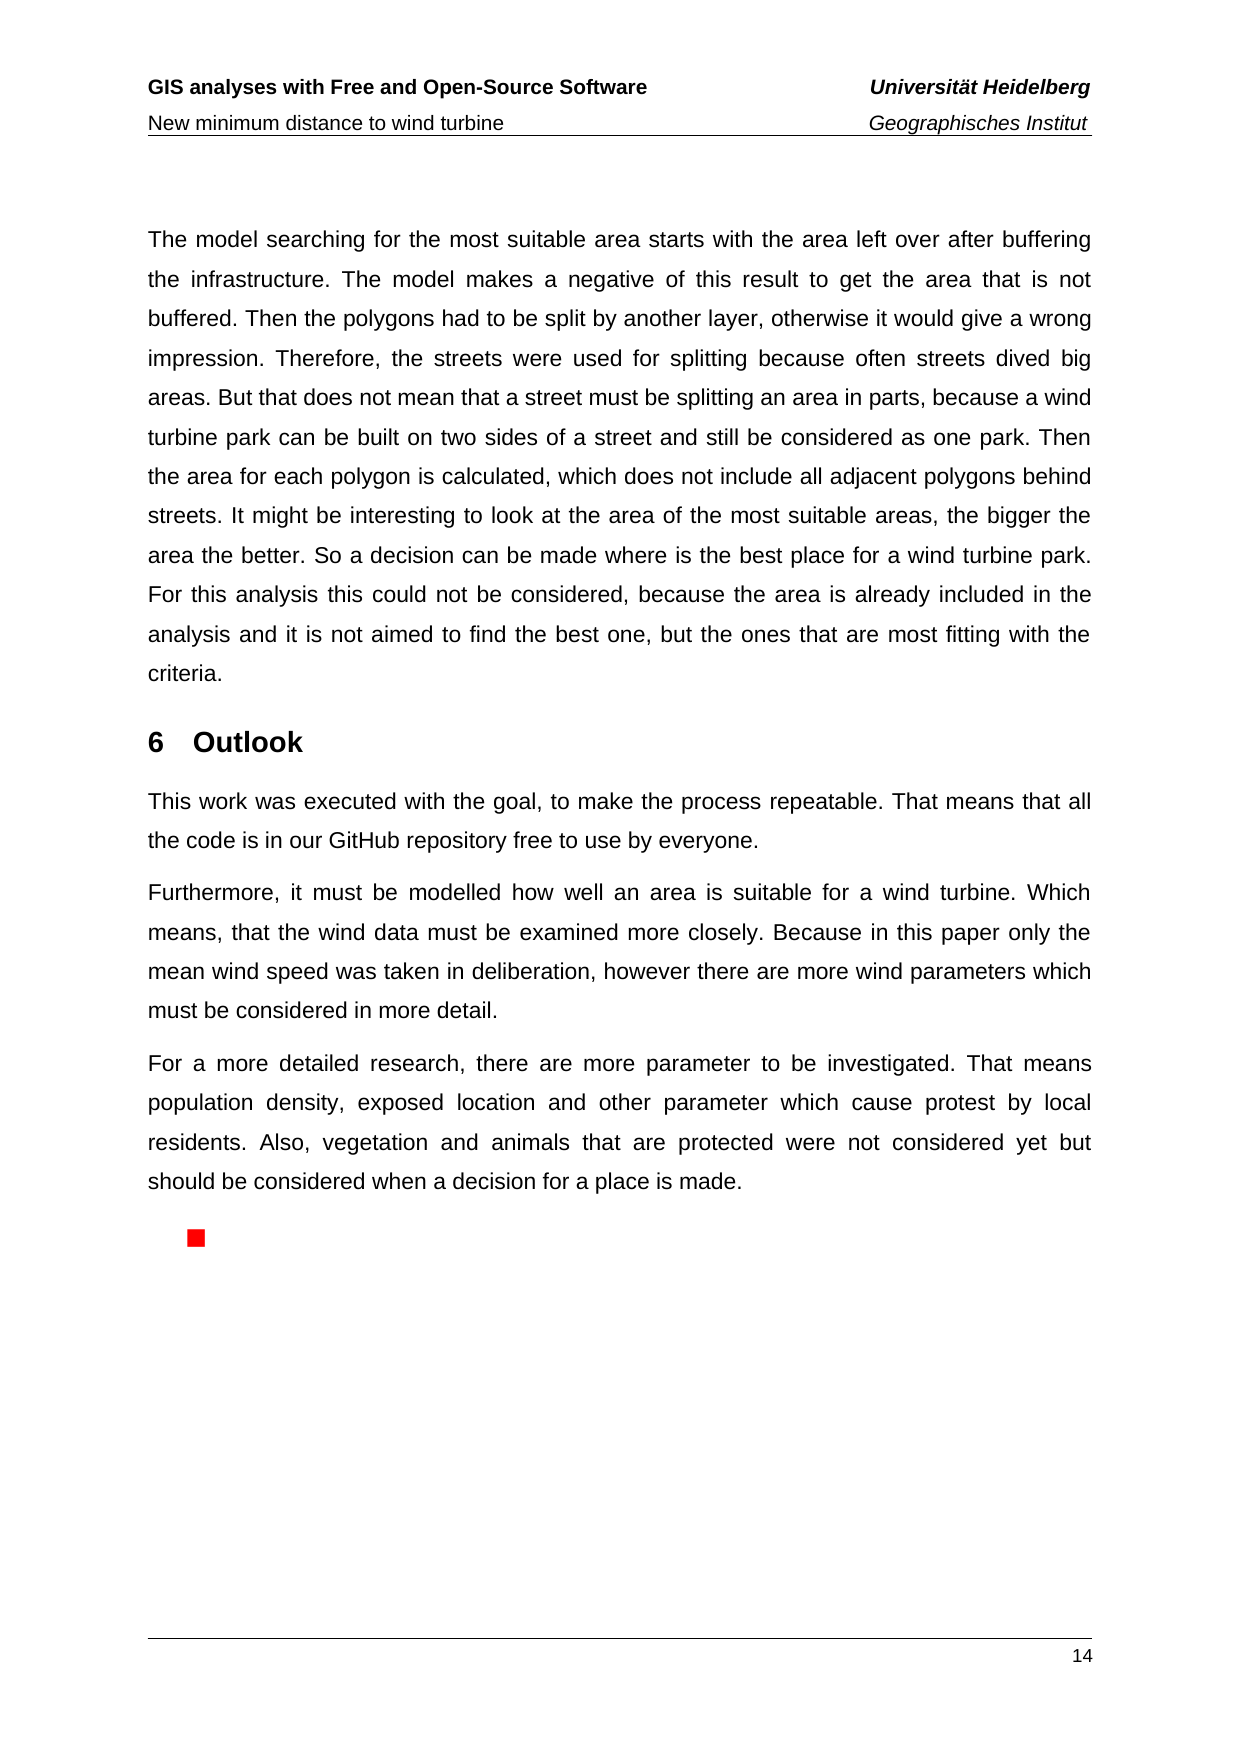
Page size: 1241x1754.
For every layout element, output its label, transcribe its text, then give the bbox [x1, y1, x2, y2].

text The model searching for the most suitable area starts with the area left over after buffering the infrastructure. The model makes a negative of this result to get the area that is not buffered. Then the polygons had to be split by another layer, otherwise it would give a wrong impression. Therefore, the streets were used for splitting because often streets dived big areas. But that does not mean that a street must be splitting an area in parts, because a wind turbine park can be built on two sides of a street and still be considered as one park. Then the area for each polygon is calculated, which does not include all adjacent polygons behind streets. It might be interesting to look at the area of the most suitable areas, the bigger the area the better. So a decision can be made where is the best place for a wind turbine park. For this analysis this could not be considered, because the area is already included in the analysis and it is not aimed to find the best one, but the ones that are most fitting with the criteria. [148, 226, 1092, 687]
text Furthermore, it must be modelled how well an area is suitable for a wind turbine. Which means, that the wind data must be examined more closely. Because in this paper only the mean wind speed was taken in deliberation, however there are more wind parameters which must be considered in more detail. [148, 879, 1092, 1024]
text This work was executed with the goal, to make the process repeatable. That means that all the code is in our GitHub repository free to use by everyone. [148, 788, 1092, 853]
text For a more detailed research, there are more parameter to be investigated. That means population density, exposed location and other parameter which cause protest by local residents. Also, vegetation and animals that are protected were not considered yet but should be considered when a decision for a place is made. [148, 1049, 1092, 1194]
subtitle Outlook [148, 725, 1092, 758]
